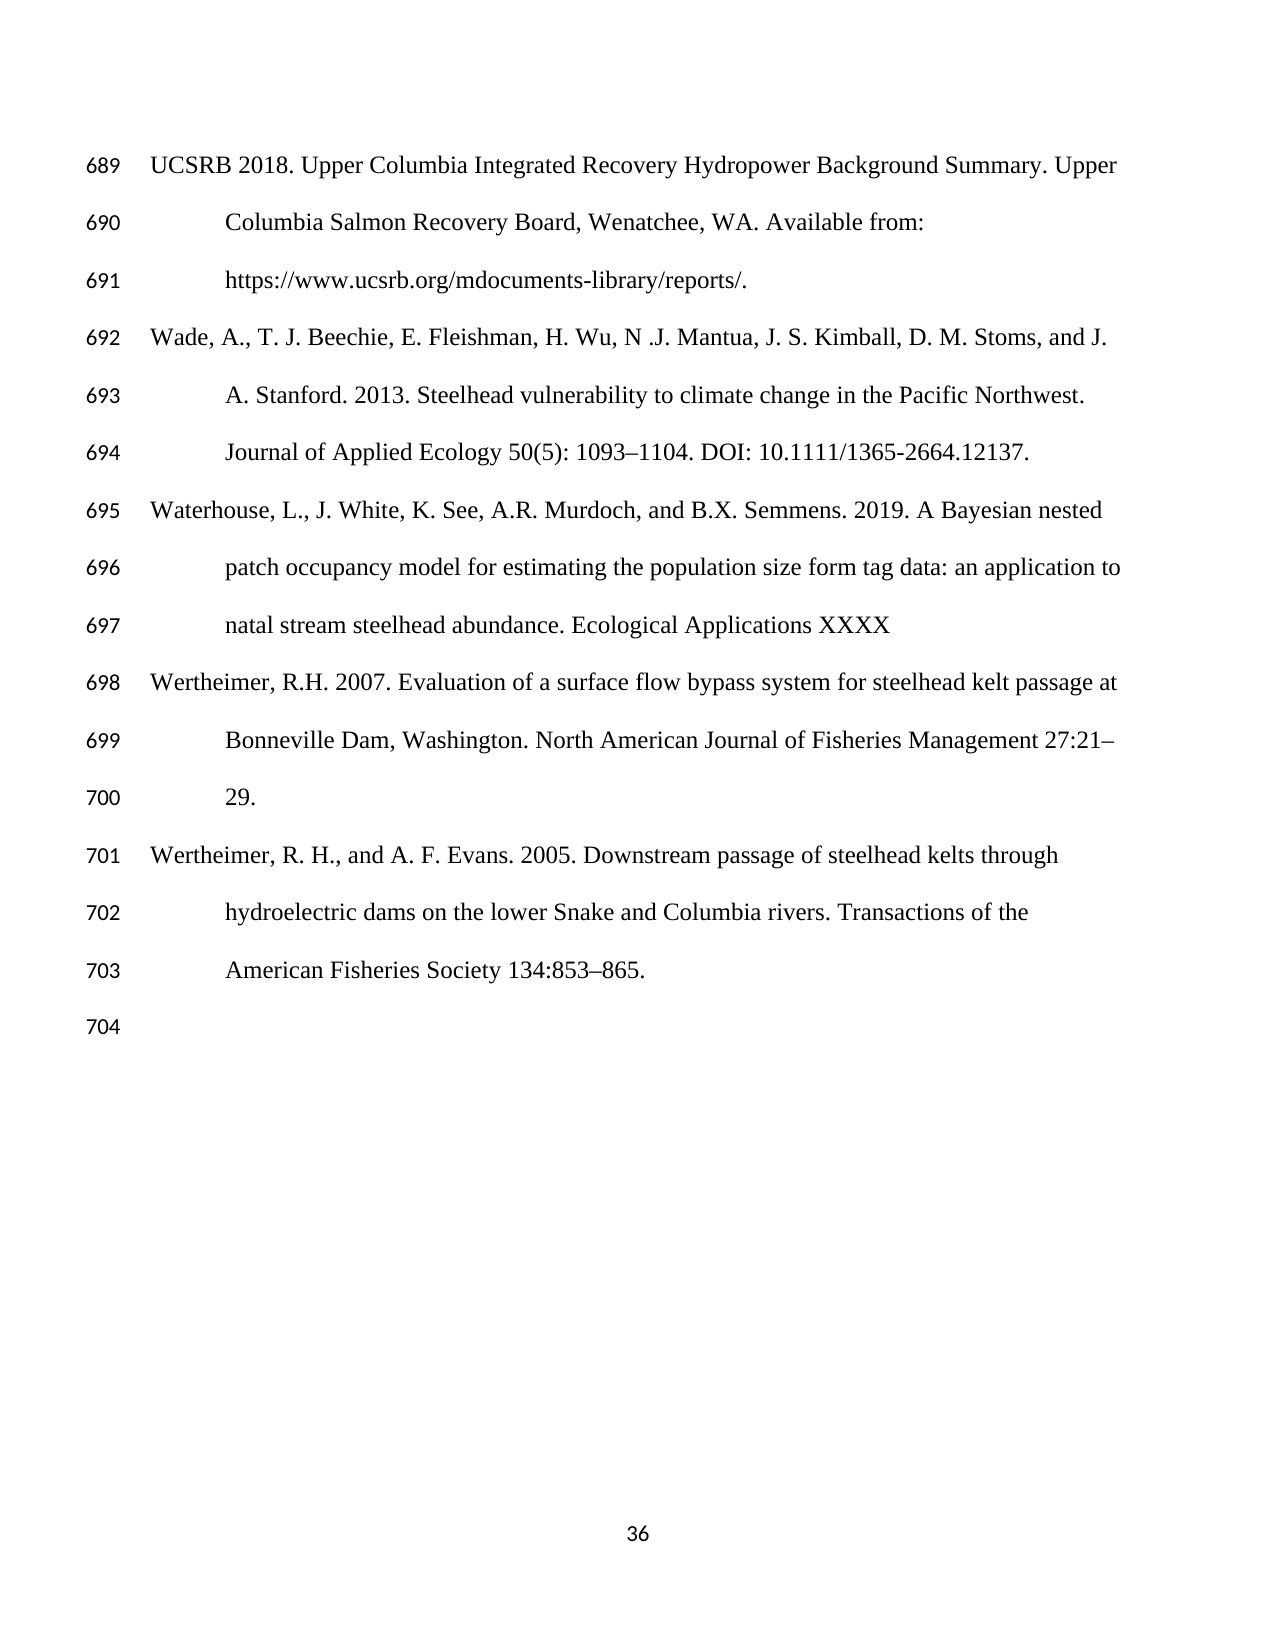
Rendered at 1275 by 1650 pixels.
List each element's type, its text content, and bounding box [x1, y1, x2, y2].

text UCSRB 2018. Upper Columbia Integrated Recovery Hydropower Background Summary. Upper Columbia Salmon Recovery Board, Wenatchee, WA. Available from: https://www.ucsrb.org/mdocuments-library/reports/. [150, 150, 1125, 294]
text Wertheimer, R. H., and A. F. Evans. 2005. Downstream passage of steelhead kelts through hydroelectric dams on the lower Snake and Columbia rivers. Transactions of the American Fisheries Society 134:853–865. [150, 840, 1125, 984]
text Wertheimer, R.H. 2007. Evaluation of a surface flow bypass system for steelhead kelt passage at Bonneville Dam, Washington. North American Journal of Fisheries Management 27:21–29. [150, 667, 1125, 811]
text Waterhouse, L., J. White, K. See, A.R. Murdoch, and B.X. Semmens. 2019. A Bayesian nested patch occupancy model for estimating the population size form tag data: an application to natal stream steelhead abundance. Ecological Applications XXXX [150, 495, 1125, 639]
text Wade, A., T. J. Beechie, E. Fleishman, H. Wu, N .J. Mantua, J. S. Kimball, D. M. Stoms, and J. A. Stanford. 2013. Steelhead vulnerability to climate change in the Pacific Northwest. Journal of Applied Ecology 50(5): 1093–1104. DOI: 10.1111/1365-2664.12137. [150, 322, 1125, 466]
